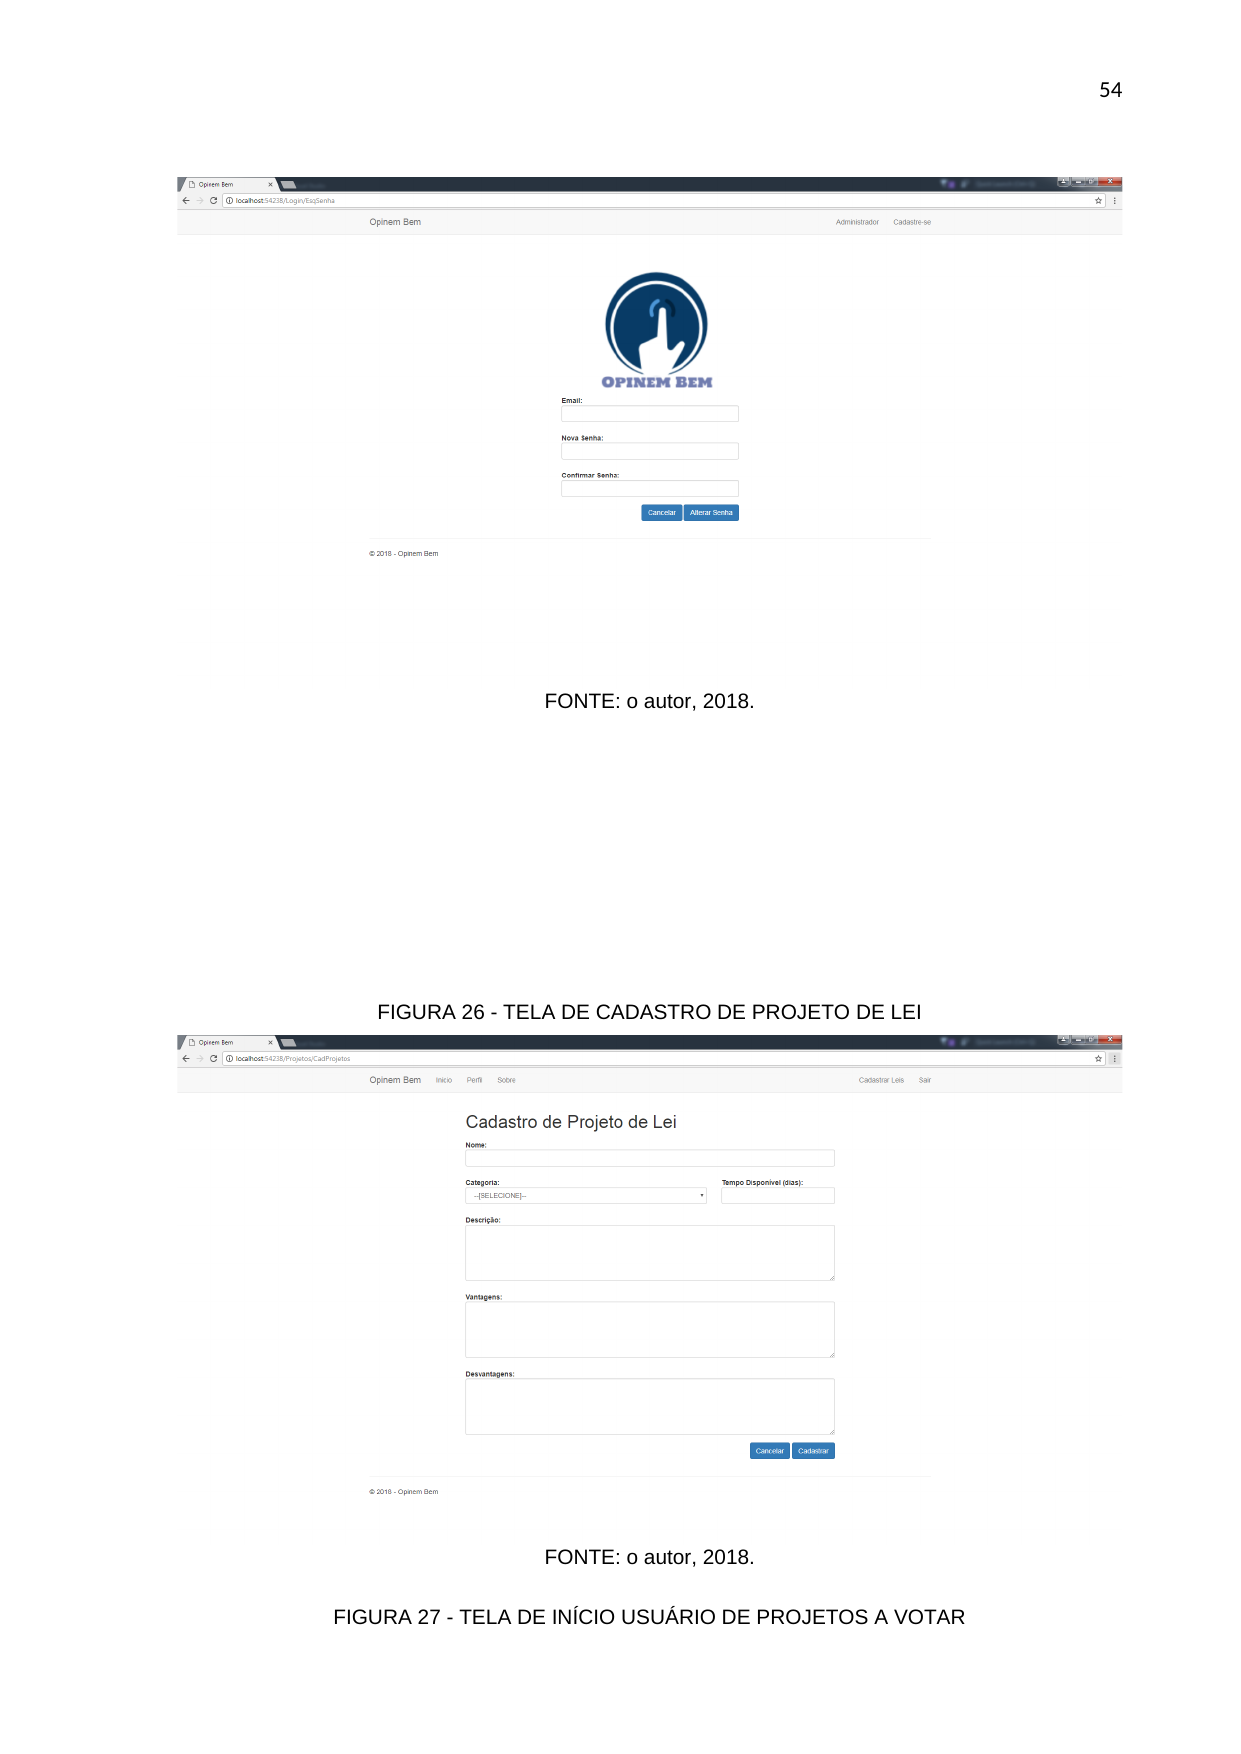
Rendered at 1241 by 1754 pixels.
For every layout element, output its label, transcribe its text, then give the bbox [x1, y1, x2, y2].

picture [177, 1035, 1123, 1545]
text FIGURA 27 - TELA DE INÍCIO USUÁRIO DE PROJETOS A VOTAR [177, 1604, 1122, 1628]
text FIGURA 26 - TELA DE CADASTRO DE PROJETO DE LEI [177, 1000, 1122, 1024]
text FONTE: o autor, 2018. [177, 1545, 1122, 1568]
picture [177, 177, 1123, 689]
text FONTE: o autor, 2018. [177, 689, 1122, 712]
